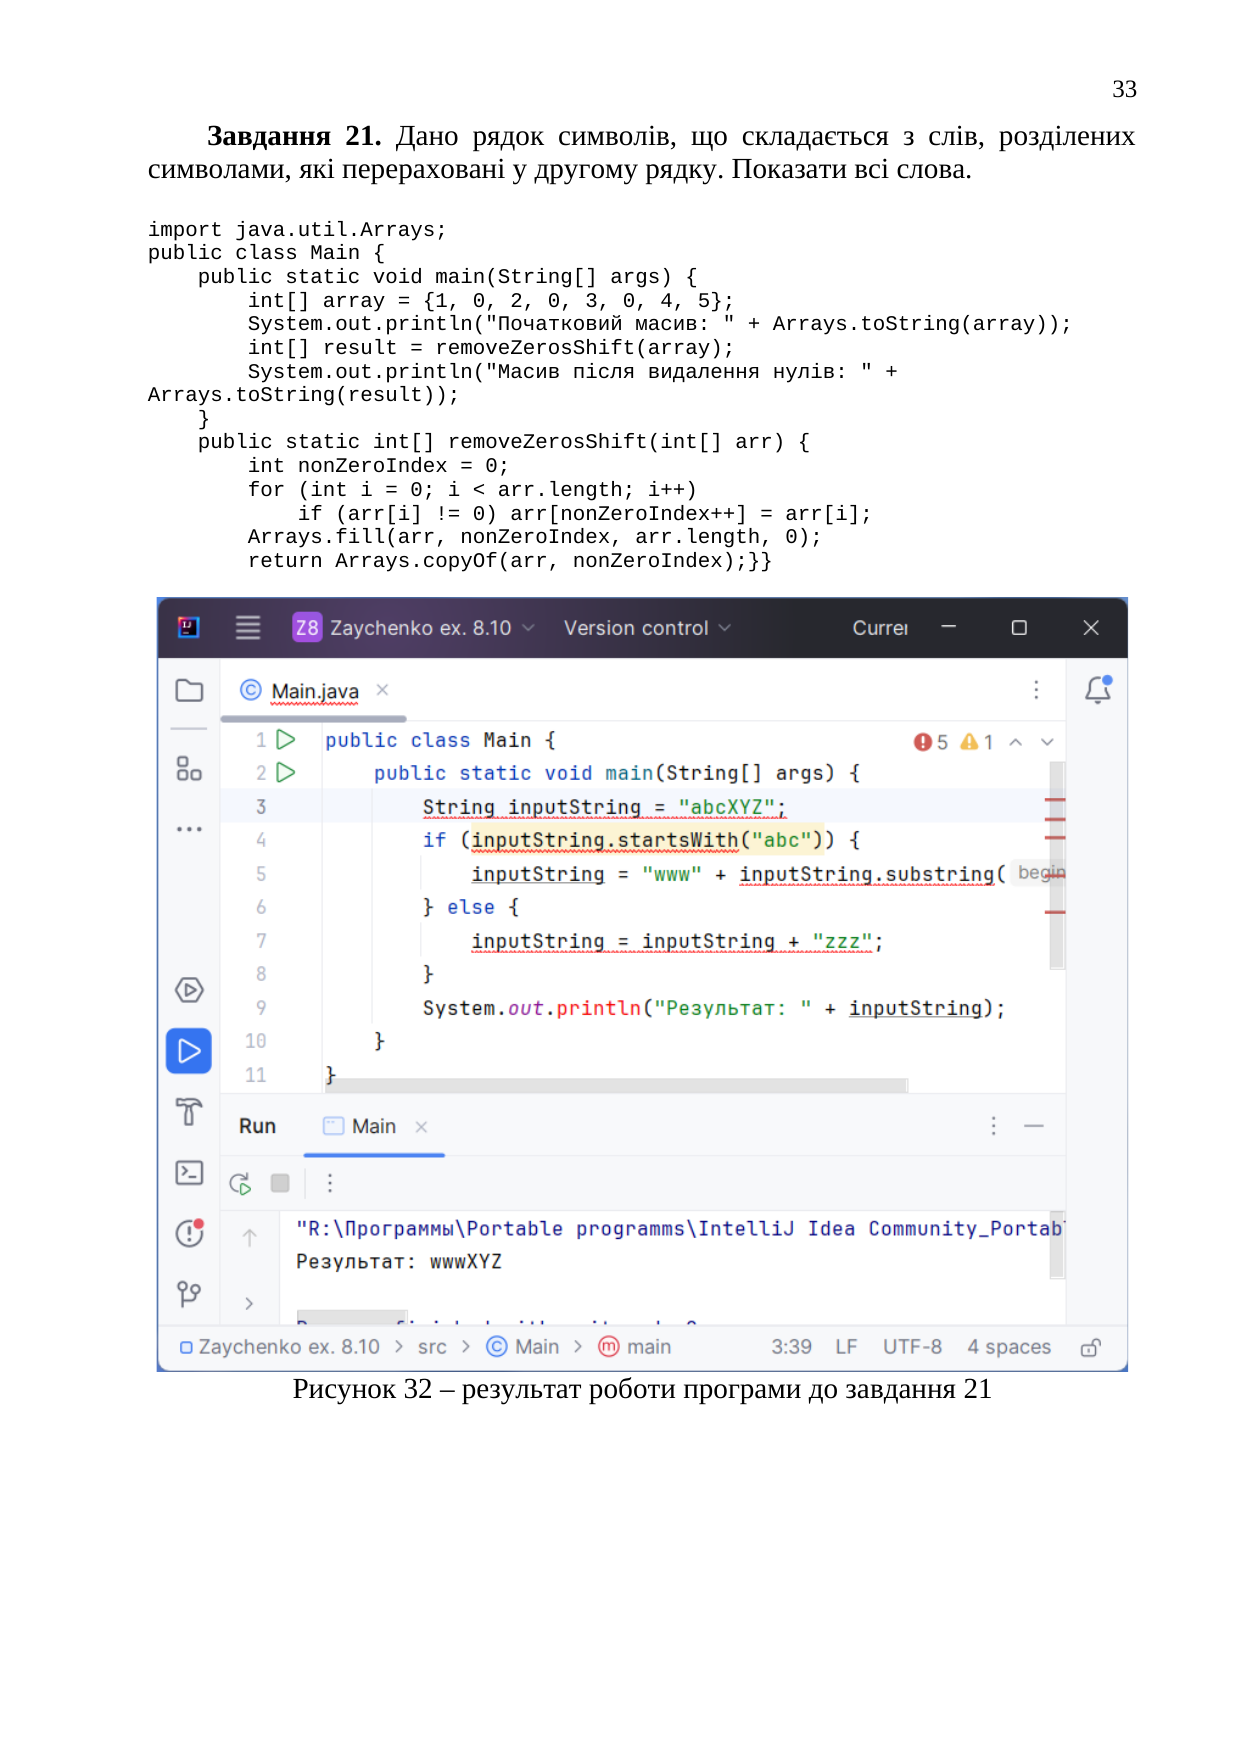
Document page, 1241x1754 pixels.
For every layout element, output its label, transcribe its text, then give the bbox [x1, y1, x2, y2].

picture [156, 597, 1129, 1372]
text Завдання 21. Дано рядок символів, що складається з слів, розділених символами, які перераховані у другому рядку. Показати всі слова. [148, 118, 1137, 185]
text import java.util.Arrays; public class Main { public static void main(String[] args) { int[] array = {1, 0, 2, 0, 3, 0, 4, 5}; System.out.println("Початковий масив: " + Arrays.toString(array)); int[] result = removeZerosShift(array); System.out.println("Масив після видалення нулів: " + Arrays.toString(result)); } public static int[] removeZerosShift(int[] arr) { int nonZeroIndex = 0; for (int i = 0; i < arr.length; i++) if (arr[i] != 0) arr[nonZeroIndex++] = arr[i]; Arrays.fill(arr, nonZeroIndex, arr.length, 0); return Arrays.copyOf(arr, nonZeroIndex);}} [148, 219, 1137, 573]
text Рисунок 32 – результат роботи програми до завдання 21 [148, 1371, 1137, 1405]
